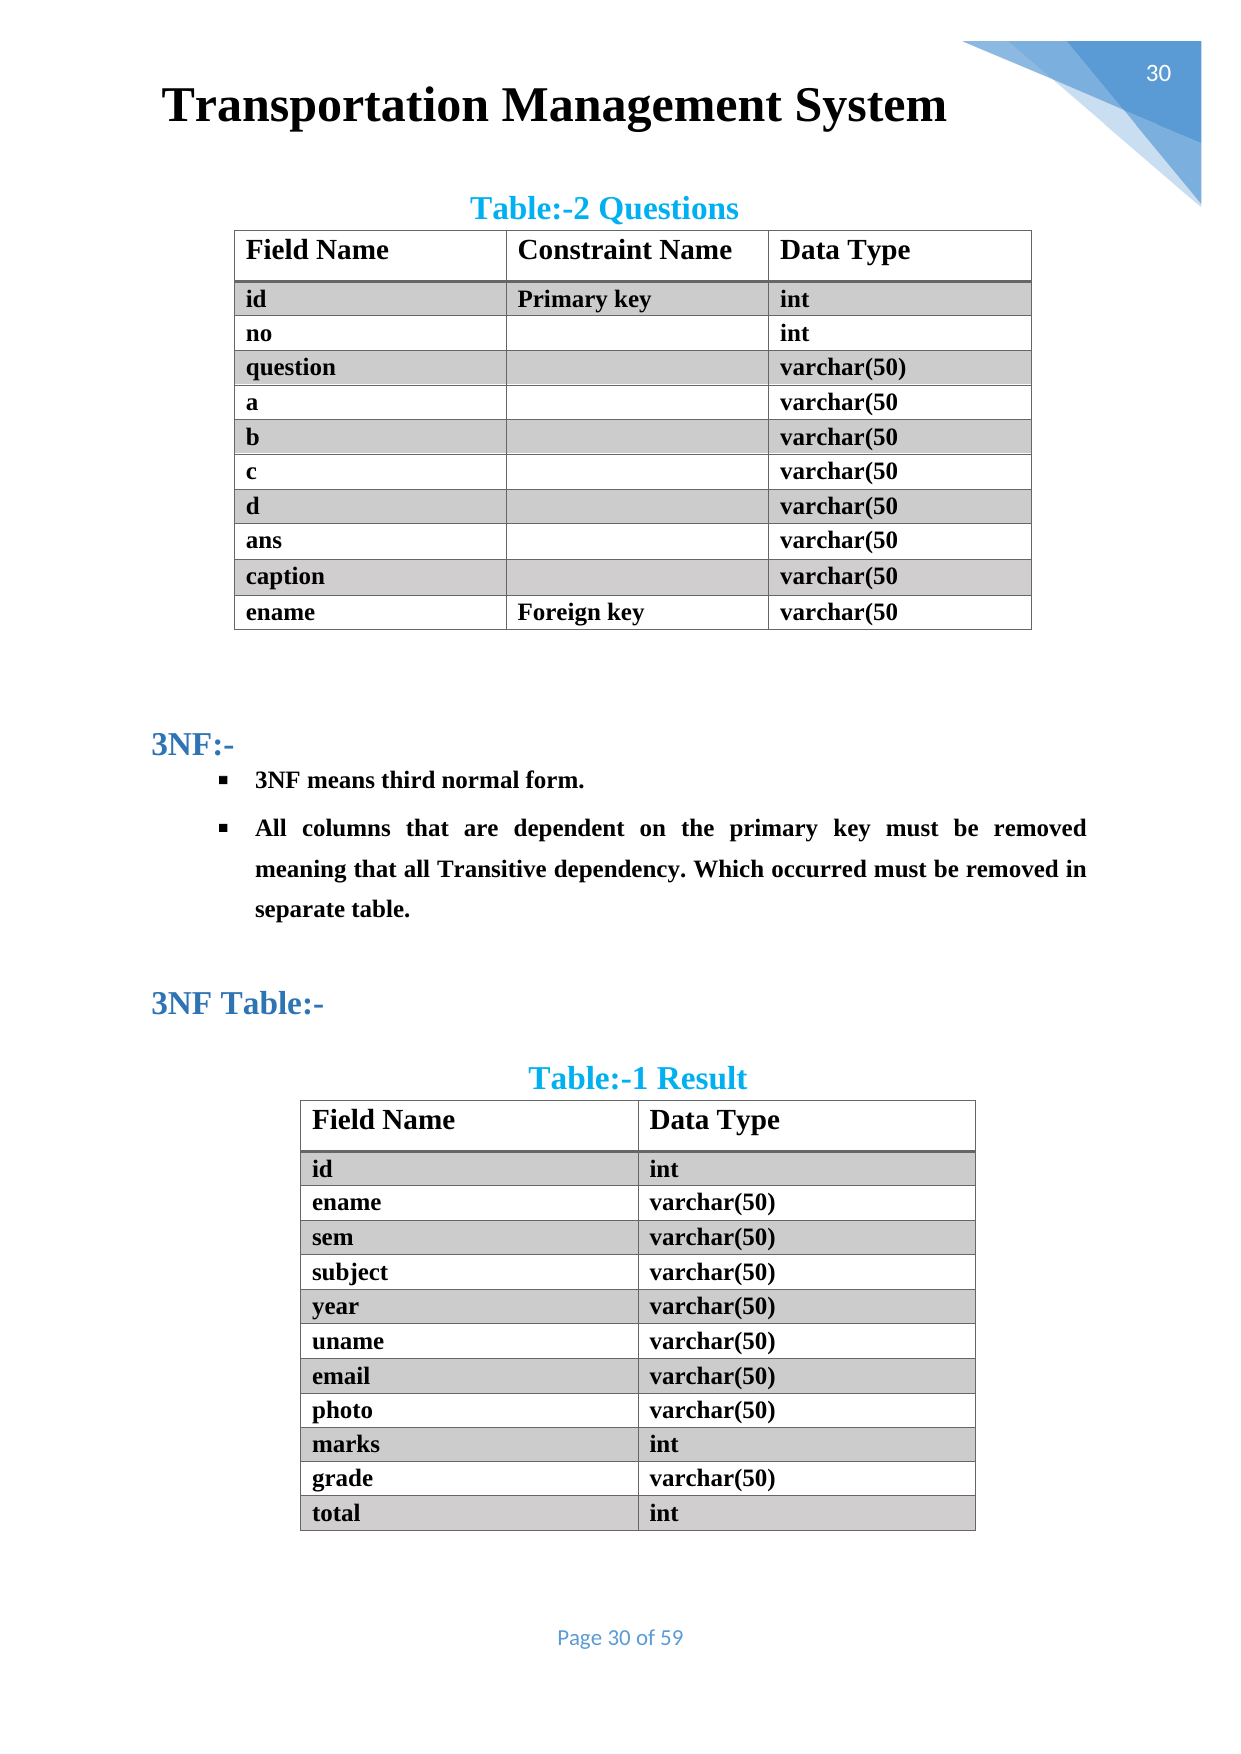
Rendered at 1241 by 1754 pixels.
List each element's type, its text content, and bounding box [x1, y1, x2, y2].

table_cell grade [301, 1462, 638, 1495]
table_cell varchar(50 [769, 420, 1031, 453]
table_cell d [235, 490, 506, 523]
table_cell uname [301, 1324, 638, 1358]
table_cell varchar(50) [639, 1221, 975, 1254]
table_header Data Type [769, 231, 1031, 280]
table_cell varchar(50 [769, 524, 1031, 559]
table_cell [507, 490, 768, 523]
table_cell [507, 316, 768, 350]
table_cell varchar(50) [639, 1394, 975, 1427]
table_header Constraint Name [507, 231, 768, 280]
table_cell varchar(50) [639, 1186, 975, 1220]
table_cell varchar(50) [639, 1290, 975, 1323]
table_cell int [639, 1496, 975, 1530]
table_header Field Name [235, 231, 506, 280]
table_header Field Name [301, 1101, 638, 1150]
table_cell [507, 351, 768, 384]
table_cell year [301, 1290, 638, 1323]
table_header Data Type [639, 1101, 975, 1150]
subtitle 3NF:- [151, 724, 1090, 762]
table_cell int [639, 1153, 975, 1185]
table_cell id [301, 1153, 638, 1185]
table_cell id [235, 283, 506, 315]
table_cell [507, 524, 768, 559]
table_cell a [235, 386, 506, 419]
table_cell photo [301, 1394, 638, 1427]
table_cell varchar(50 [769, 455, 1031, 489]
table_cell varchar(50) [639, 1324, 975, 1358]
picture [962, 41, 1202, 207]
list All columns that are dependent on the primary key must be removed meaning that all Transitive dependency. Which occurred must be removed in separate table. [217, 813, 1087, 923]
table_cell Foreign key [507, 596, 768, 629]
table_cell ename [235, 596, 506, 629]
table_cell sem [301, 1221, 638, 1254]
table_cell subject [301, 1255, 638, 1289]
table_cell varchar(50 [769, 386, 1031, 419]
table_cell ans [235, 524, 506, 559]
table_cell varchar(50 [769, 596, 1031, 629]
subtitle Table:-1 Result [370, 1058, 1090, 1097]
table_cell caption [235, 560, 506, 595]
table_cell c [235, 455, 506, 489]
table_cell varchar(50 [769, 490, 1031, 523]
table_cell [507, 420, 768, 453]
table_cell varchar(50) [769, 351, 1031, 384]
table_cell varchar(50) [639, 1255, 975, 1289]
table_cell question [235, 351, 506, 384]
table_cell email [301, 1359, 638, 1393]
table_cell int [769, 283, 1031, 315]
table_cell [507, 386, 768, 419]
subtitle Table:-2 Questions [370, 188, 1090, 227]
table_cell marks [301, 1428, 638, 1461]
list 3NF means third normal form. [217, 766, 1015, 794]
table_cell varchar(50) [639, 1462, 975, 1495]
text 3NF Table:- [151, 983, 1090, 1021]
table_cell Primary key [507, 283, 768, 315]
table_cell b [235, 420, 506, 453]
table_cell varchar(50) [639, 1359, 975, 1393]
table_cell varchar(50 [769, 560, 1031, 595]
table_cell no [235, 316, 506, 350]
table_cell total [301, 1496, 638, 1530]
table_cell [507, 455, 768, 489]
table_cell [507, 560, 768, 595]
table_cell ename [301, 1186, 638, 1220]
table_cell int [639, 1428, 975, 1461]
table_cell int [769, 316, 1031, 350]
